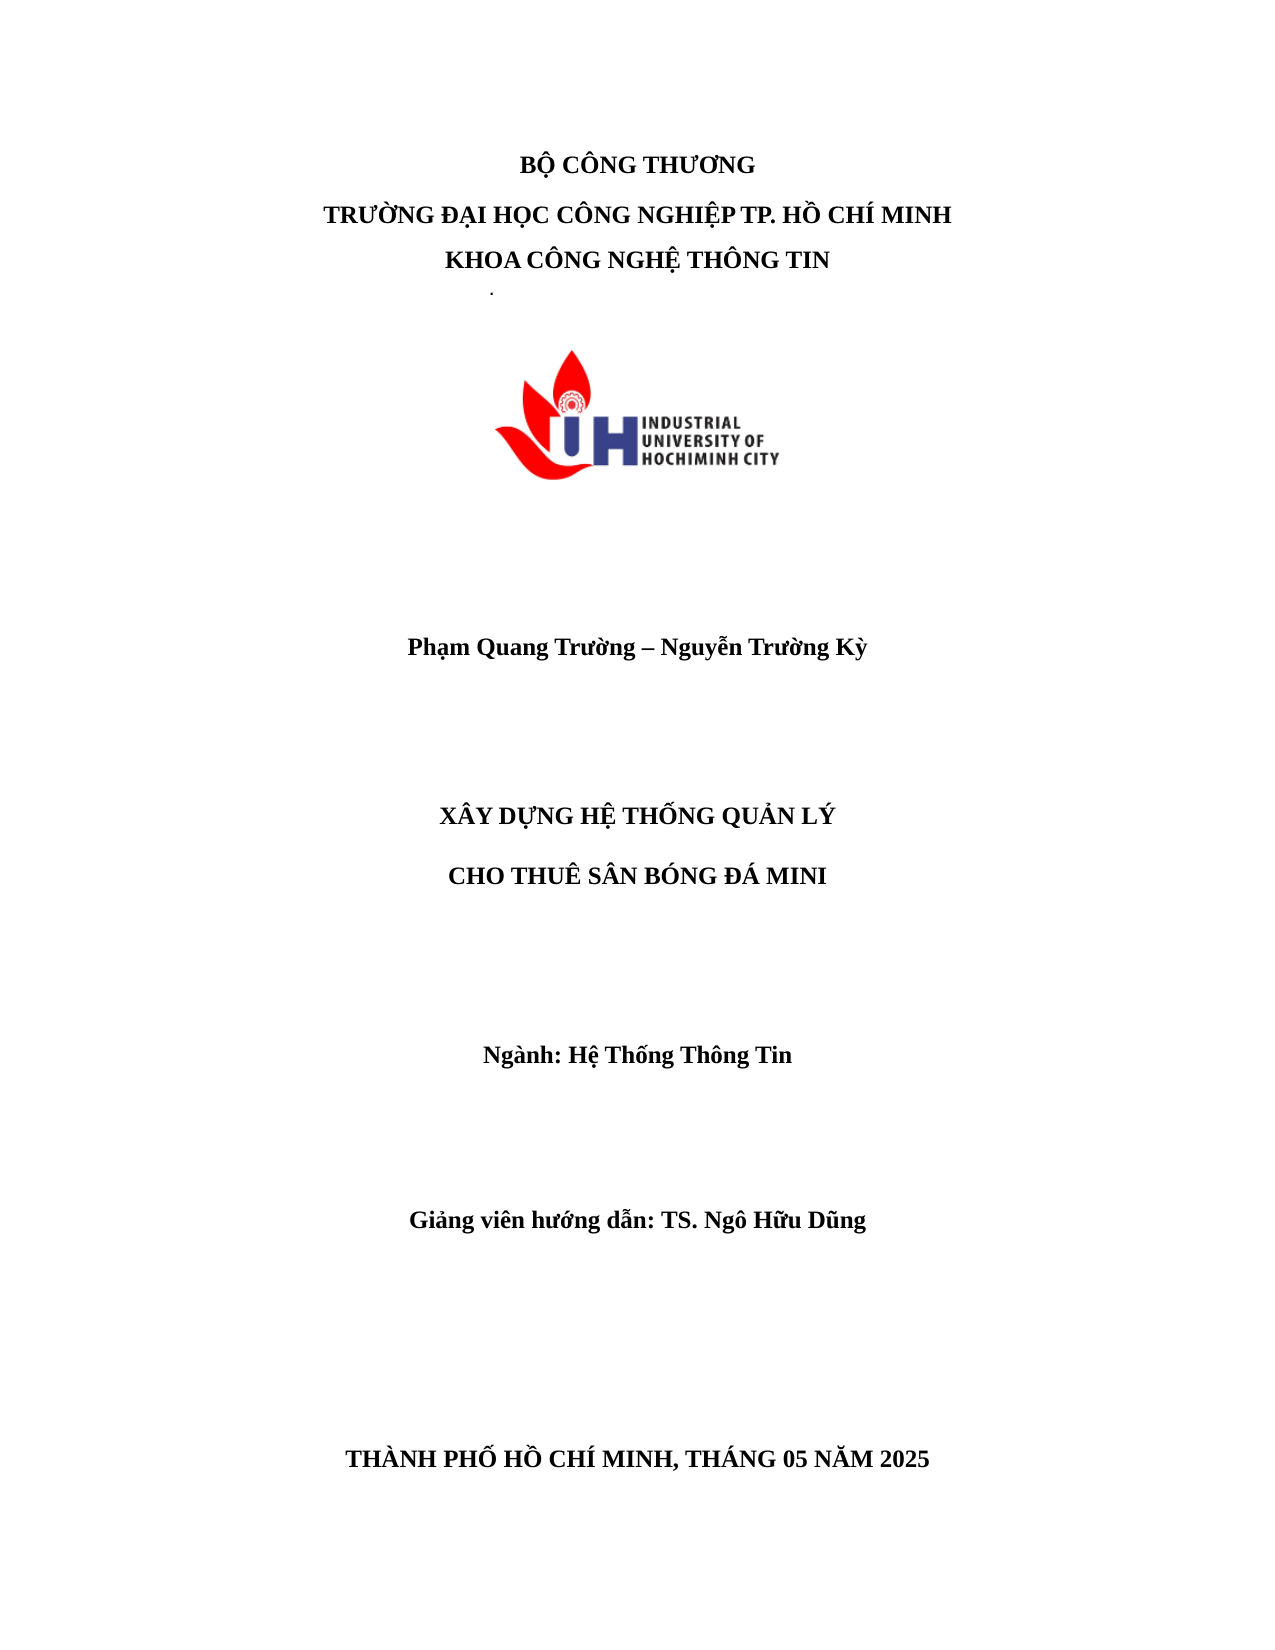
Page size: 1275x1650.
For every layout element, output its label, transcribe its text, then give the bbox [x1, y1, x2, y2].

text XÂY DỰNG HỆ THỐNG QUẢN LÝ [150, 801, 1125, 830]
text CHO THUÊ SÂN BÓNG ĐÁ MINI [150, 861, 1125, 889]
picture [495, 350, 780, 481]
text THÀNH PHỐ HỒ CHÍ MINH, THÁNG 05 NĂM 2025 [150, 1444, 1125, 1473]
text Phạm Quang Trường – Nguyễn Trường Kỳ [150, 632, 1125, 660]
text Ngành: Hệ Thống Thông Tin [150, 1040, 1125, 1069]
text BỘ CÔNG THƯƠNG [150, 150, 1125, 179]
text TRƯỜNG ĐẠI HỌC CÔNG NGHIỆP TP. HỒ CHÍ MINH [150, 200, 1125, 228]
text KHOA CÔNG NGHỆ THÔNG TIN [150, 245, 1125, 274]
text Giảng viên hướng dẫn: TS. Ngô Hữu Dũng [150, 1205, 1125, 1234]
